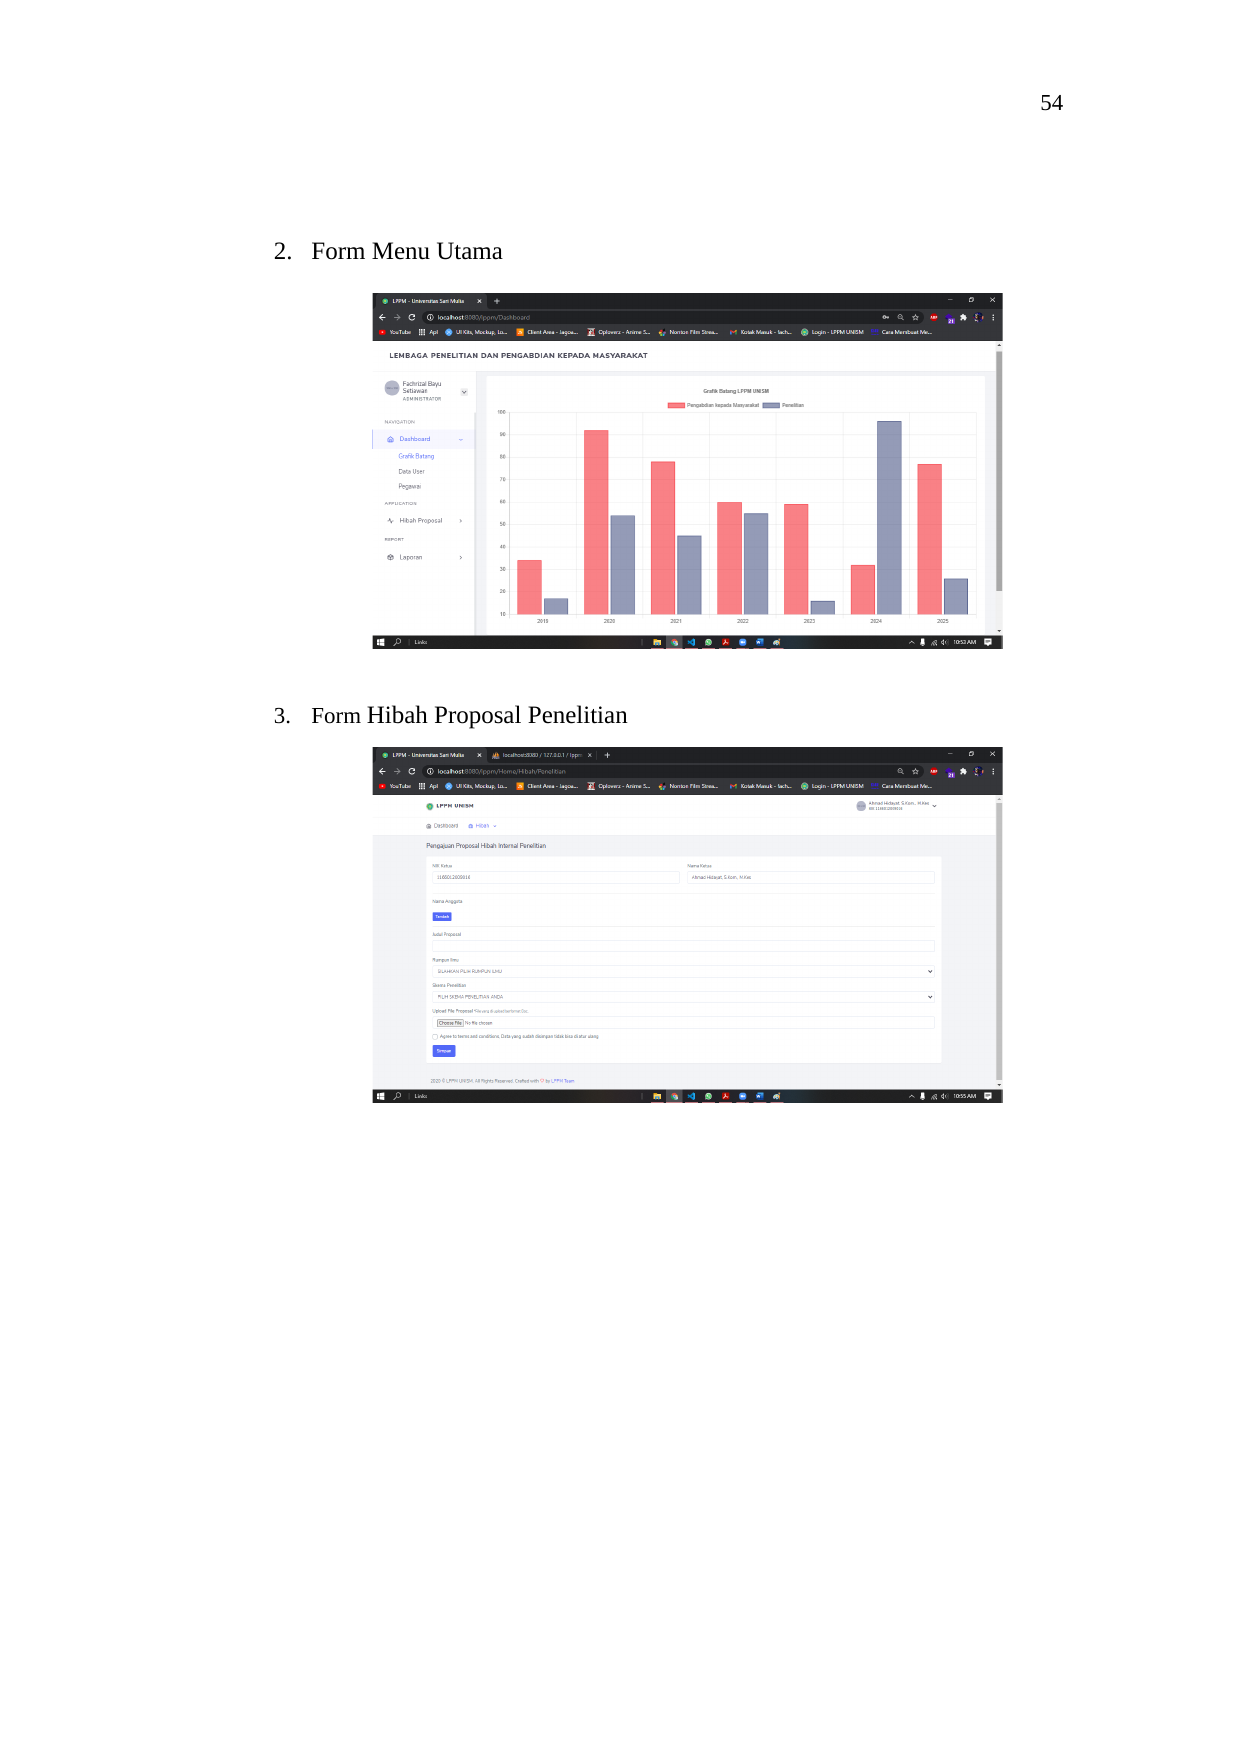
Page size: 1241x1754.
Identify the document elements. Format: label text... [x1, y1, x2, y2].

picture [372, 747, 1003, 1103]
list Form Menu Utama [274, 236, 994, 265]
picture [372, 293, 1003, 649]
list Form Hibah Proposal Penelitian [274, 700, 1063, 729]
